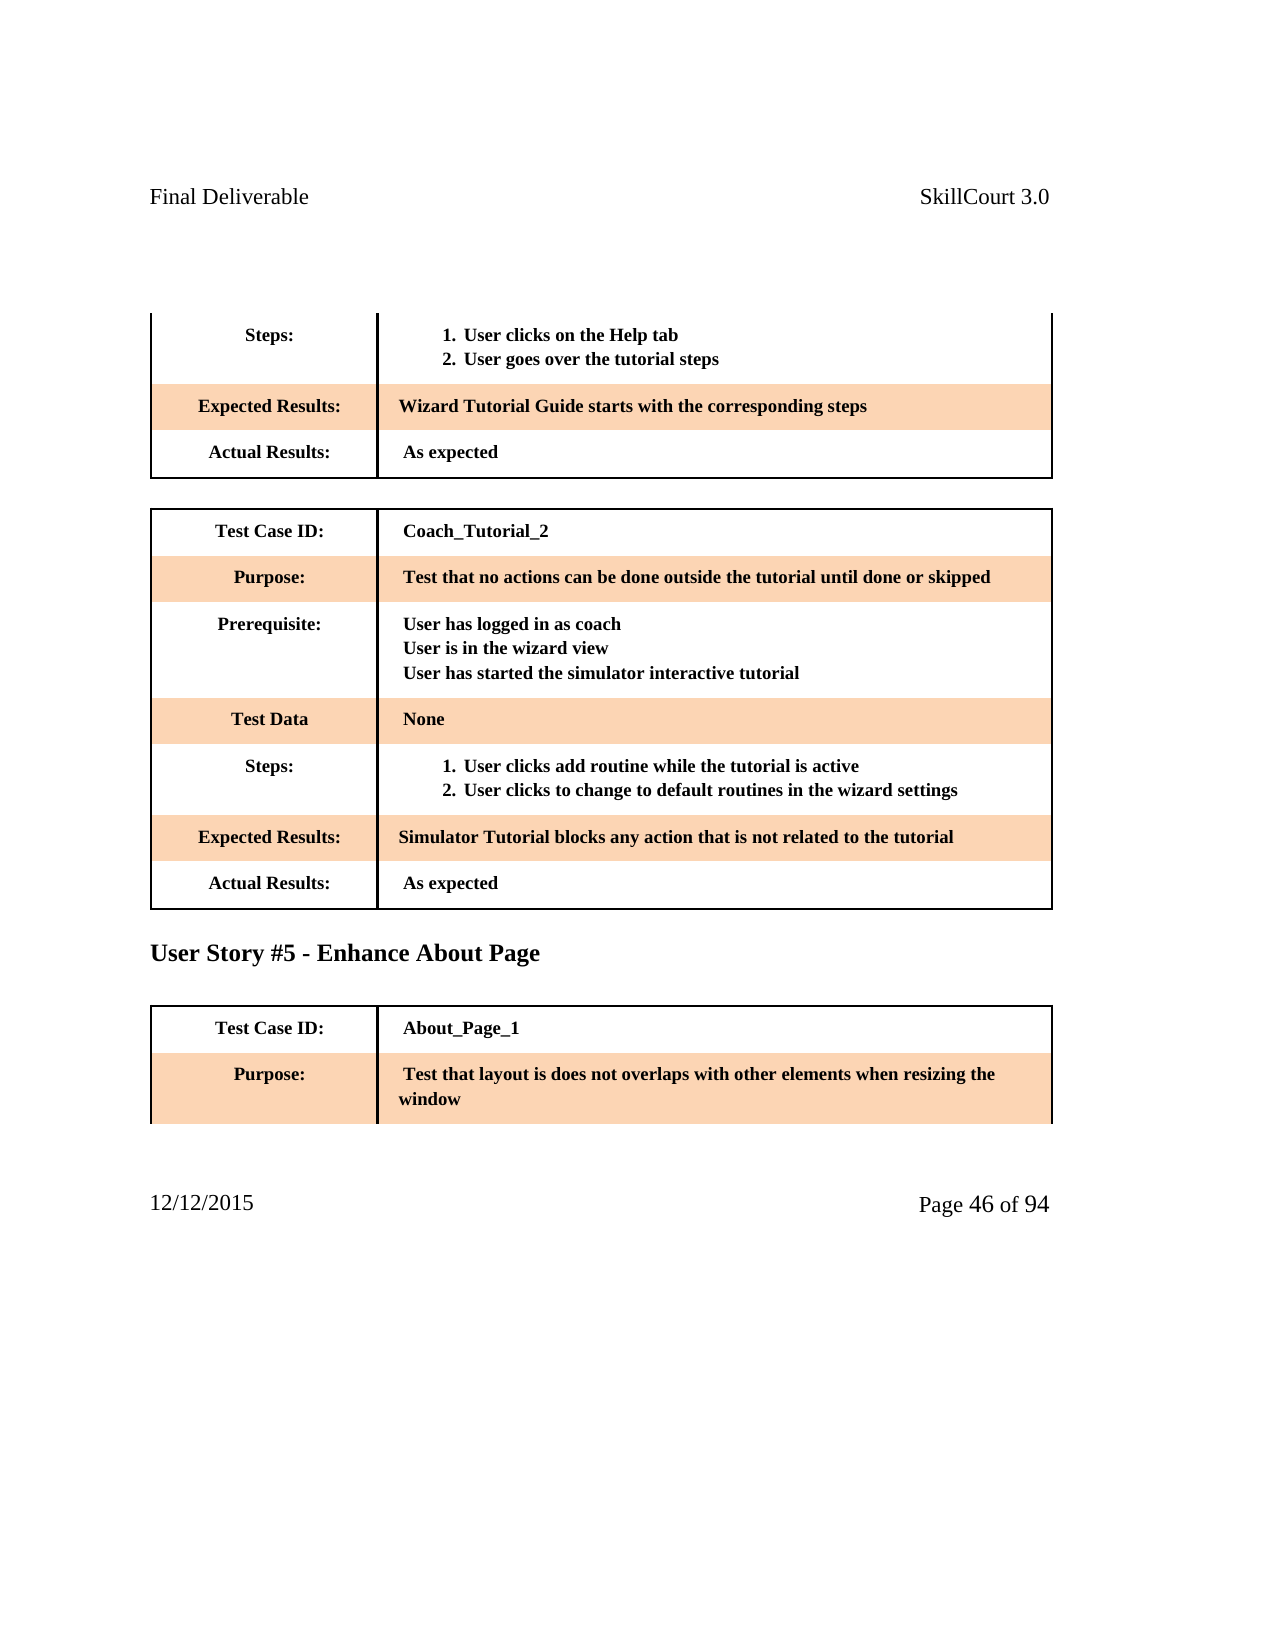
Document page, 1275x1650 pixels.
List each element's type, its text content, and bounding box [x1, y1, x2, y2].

table_cell Steps: [152, 313, 376, 384]
table_cell Actual Results: [152, 430, 376, 477]
table_cell Wizard Tutorial Guide starts with the corresponding steps [379, 384, 1051, 430]
table_cell Test that no actions can be done outside the tutorial until done or skipped [379, 556, 1051, 602]
table_cell None [379, 698, 1051, 744]
table_cell Prerequisite: [152, 602, 376, 698]
table_header Test Case ID: [152, 510, 376, 556]
table_cell Steps: [152, 744, 376, 815]
table_cell Test Data [152, 698, 376, 744]
table_cell 1. User clicks add routine while the tutorial is active 2. User clicks to change to default routines in the wizard settings [379, 744, 1051, 815]
table_cell Purpose: [152, 1053, 376, 1124]
table_header About_Page_1 [379, 1007, 1051, 1053]
table_cell Expected Results: [152, 815, 376, 861]
table_cell 1. User clicks on the Help tab 2. User goes over the tutorial steps [379, 313, 1051, 384]
table_cell As expected [379, 861, 1051, 908]
text User Story #5 - Enhance About Page [150, 938, 1125, 967]
table_header Coach_Tutorial_2 [379, 510, 1051, 556]
table_cell As expected [379, 430, 1051, 477]
table_cell Actual Results: [152, 861, 376, 908]
table_cell Test that layout is does not overlaps with other elements when resizing the window [379, 1053, 1051, 1124]
table_cell Expected Results: [152, 384, 376, 430]
table_cell User has logged in as coach User is in the wizard view User has started the simulator interactive tutorial [379, 602, 1051, 698]
table_cell Simulator Tutorial blocks any action that is not related to the tutorial [379, 815, 1051, 861]
table_cell Purpose: [152, 556, 376, 602]
table_header Test Case ID: [152, 1007, 376, 1053]
